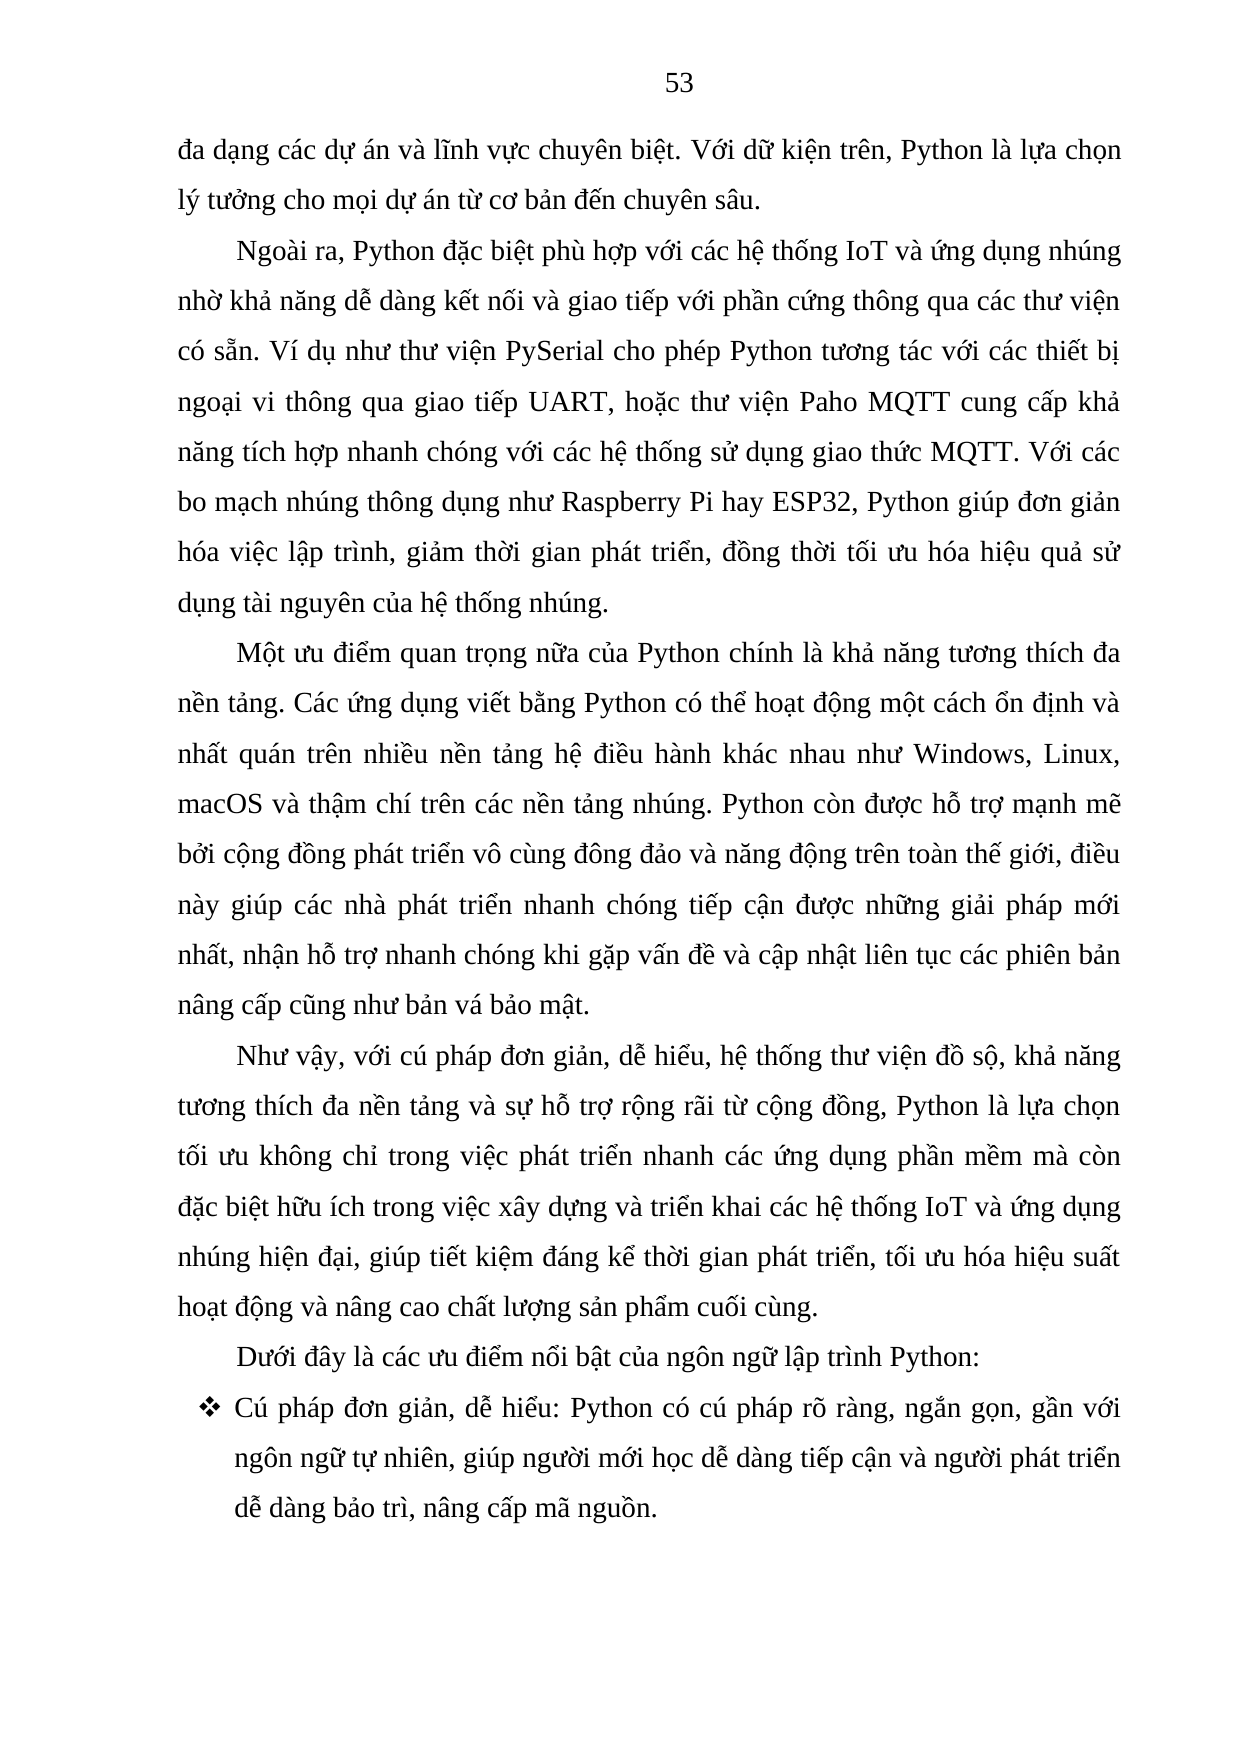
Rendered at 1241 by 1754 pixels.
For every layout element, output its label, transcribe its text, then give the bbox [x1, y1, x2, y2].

text Như vậy, với cú pháp đơn giản, dễ hiểu, hệ thống thư viện đồ sộ, khả năng tương thích đa nền tảng và sự hỗ trợ rộng rãi từ cộng đồng, Python là lựa chọn tối ưu không chỉ trong việc phát triển nhanh các ứng dụng phần mềm mà còn đặc biệt hữu ích trong việc xây dựng và triển khai các hệ thống IoT và ứng dụng nhúng hiện đại, giúp tiết kiệm đáng kể thời gian phát triển, tối ưu hóa hiệu suất hoạt động và nâng cao chất lượng sản phẩm cuối cùng. [177, 1038, 1122, 1323]
list Cú pháp đơn giản, dễ hiểu: Python có cú pháp rõ ràng, ngắn gọn, gần với ngôn ngữ tự nhiên, giúp người mới học dễ dàng tiếp cận và người phát triển dễ dàng bảo trì, nâng cấp mã nguồn. [197, 1390, 1122, 1524]
text Một ưu điểm quan trọng nữa của Python chính là khả năng tương thích đa nền tảng. Các ứng dụng viết bằng Python có thể hoạt động một cách ổn định và nhất quán trên nhiều nền tảng hệ điều hành khác nhau như Windows, Linux, macOS và thậm chí trên các nền tảng nhúng. Python còn được hỗ trợ mạnh mẽ bởi cộng đồng phát triển vô cùng đông đảo và năng động trên toàn thế giới, điều này giúp các nhà phát triển nhanh chóng tiếp cận được những giải pháp mới nhất, nhận hỗ trợ nhanh chóng khi gặp vấn đề và cập nhật liên tục các phiên bản nâng cấp cũng như bản vá bảo mật. [177, 635, 1122, 1021]
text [177, 132, 1122, 216]
text Dưới đây là các ưu điểm nổi bật của ngôn ngữ lập trình Python: [177, 1339, 1122, 1373]
text Ngoài ra, Python đặc biệt phù hợp với các hệ thống IoT và ứng dụng nhúng nhờ khả năng dễ dàng kết nối và giao tiếp với phần cứng thông qua các thư viện có sẵn. Ví dụ như thư viện PySerial cho phép Python tương tác với các thiết bị ngoại vi thông qua giao tiếp UART, hoặc thư viện Paho MQTT cung cấp khả năng tích hợp nhanh chóng với các hệ thống sử dụng giao thức MQTT. Với các bo mạch nhúng thông dụng như Raspberry Pi hay ESP32, Python giúp đơn giản hóa việc lập trình, giảm thời gian phát triển, đồng thời tối ưu hóa hiệu quả sử dụng tài nguyên của hệ thống nhúng. [177, 233, 1122, 618]
